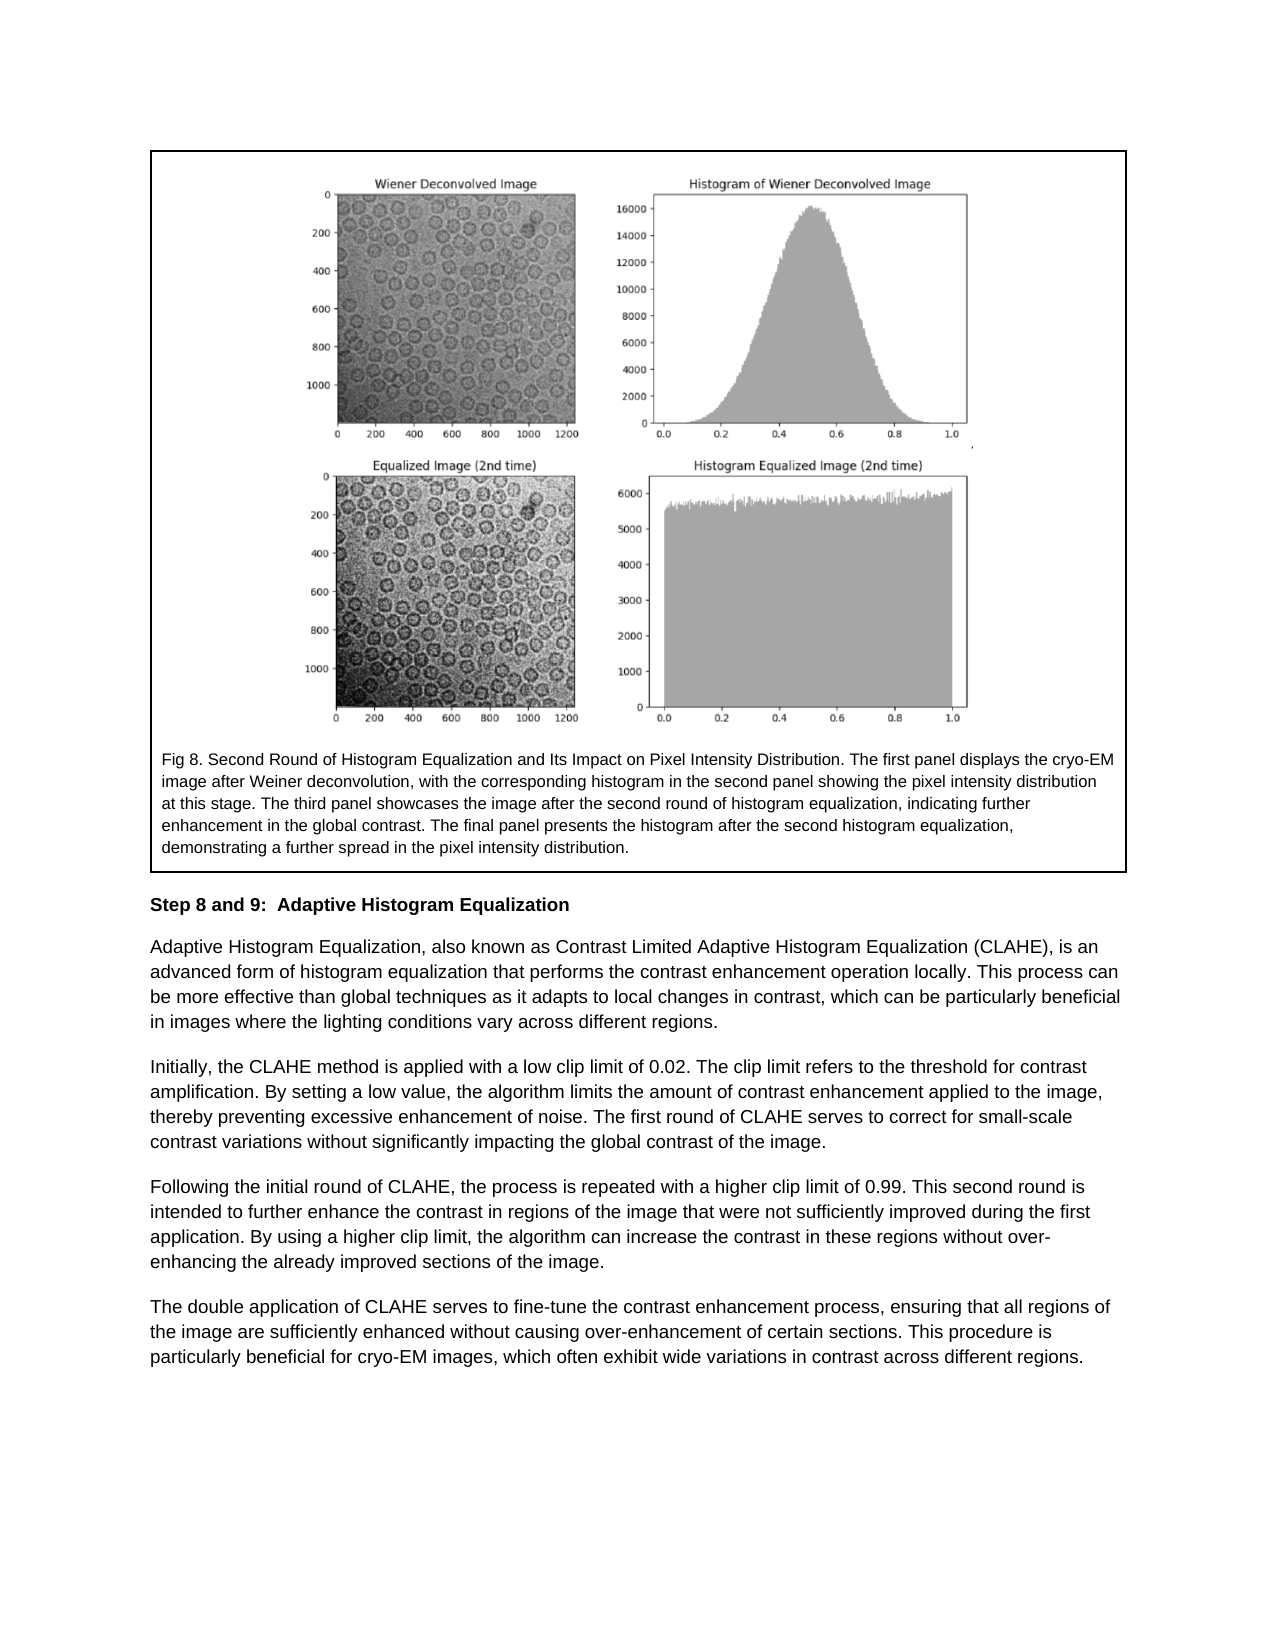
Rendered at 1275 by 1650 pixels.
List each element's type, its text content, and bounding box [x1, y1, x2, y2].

subtitle Step 8 and 9: Adaptive Histogram Equalization [150, 894, 1125, 915]
text Following the initial round of CLAHE, the process is repeated with a higher clip limit of 0.99. This second round is intended to further enhance the contrast in regions of the image that were not sufficiently improved during the first application. By using a higher clip limit, the algorithm can increase the contrast in these regions without over-enhancing the already improved sections of the image. [150, 1176, 1125, 1272]
picture [296, 162, 981, 729]
table_header Fig 8. Second Round of Histogram Equalization and Its Impact on Pixel Intensity Distribution. The first panel displays the cryo-EM image after Weiner deconvolution, with the corresponding histogram in the second panel showing the pixel intensity distribution at this stage. The third panel showcases the image after the second round of histogram equalization, indicating further enhancement in the global contrast. The final panel presents the histogram after the second histogram equalization, demonstrating a further spread in the pixel intensity distribution. [152, 152, 1125, 871]
text Adaptive Histogram Equalization, also known as Contrast Limited Adaptive Histogram Equalization (CLAHE), is an advanced form of histogram equalization that performs the contrast enhancement operation locally. This process can be more effective than global techniques as it adapts to local changes in contrast, which can be particularly beneficial in images where the lighting conditions vary across different regions. [150, 936, 1125, 1032]
text The double application of CLAHE serves to fine-tune the contrast enhancement process, ensuring that all regions of the image are sufficiently enhanced without causing over-enhancement of certain sections. This procedure is particularly beneficial for cryo-EM images, which often exhibit wide variations in contrast across different regions. [150, 1296, 1125, 1367]
text Initially, the CLAHE method is applied with a low clip limit of 0.02. The clip limit refers to the threshold for contrast amplification. By setting a low value, the algorithm limits the amount of contrast enhancement applied to the image, thereby preventing excessive enhancement of noise. The first round of CLAHE serves to correct for small-scale contrast variations without significantly impacting the global contrast of the image. [150, 1056, 1125, 1152]
